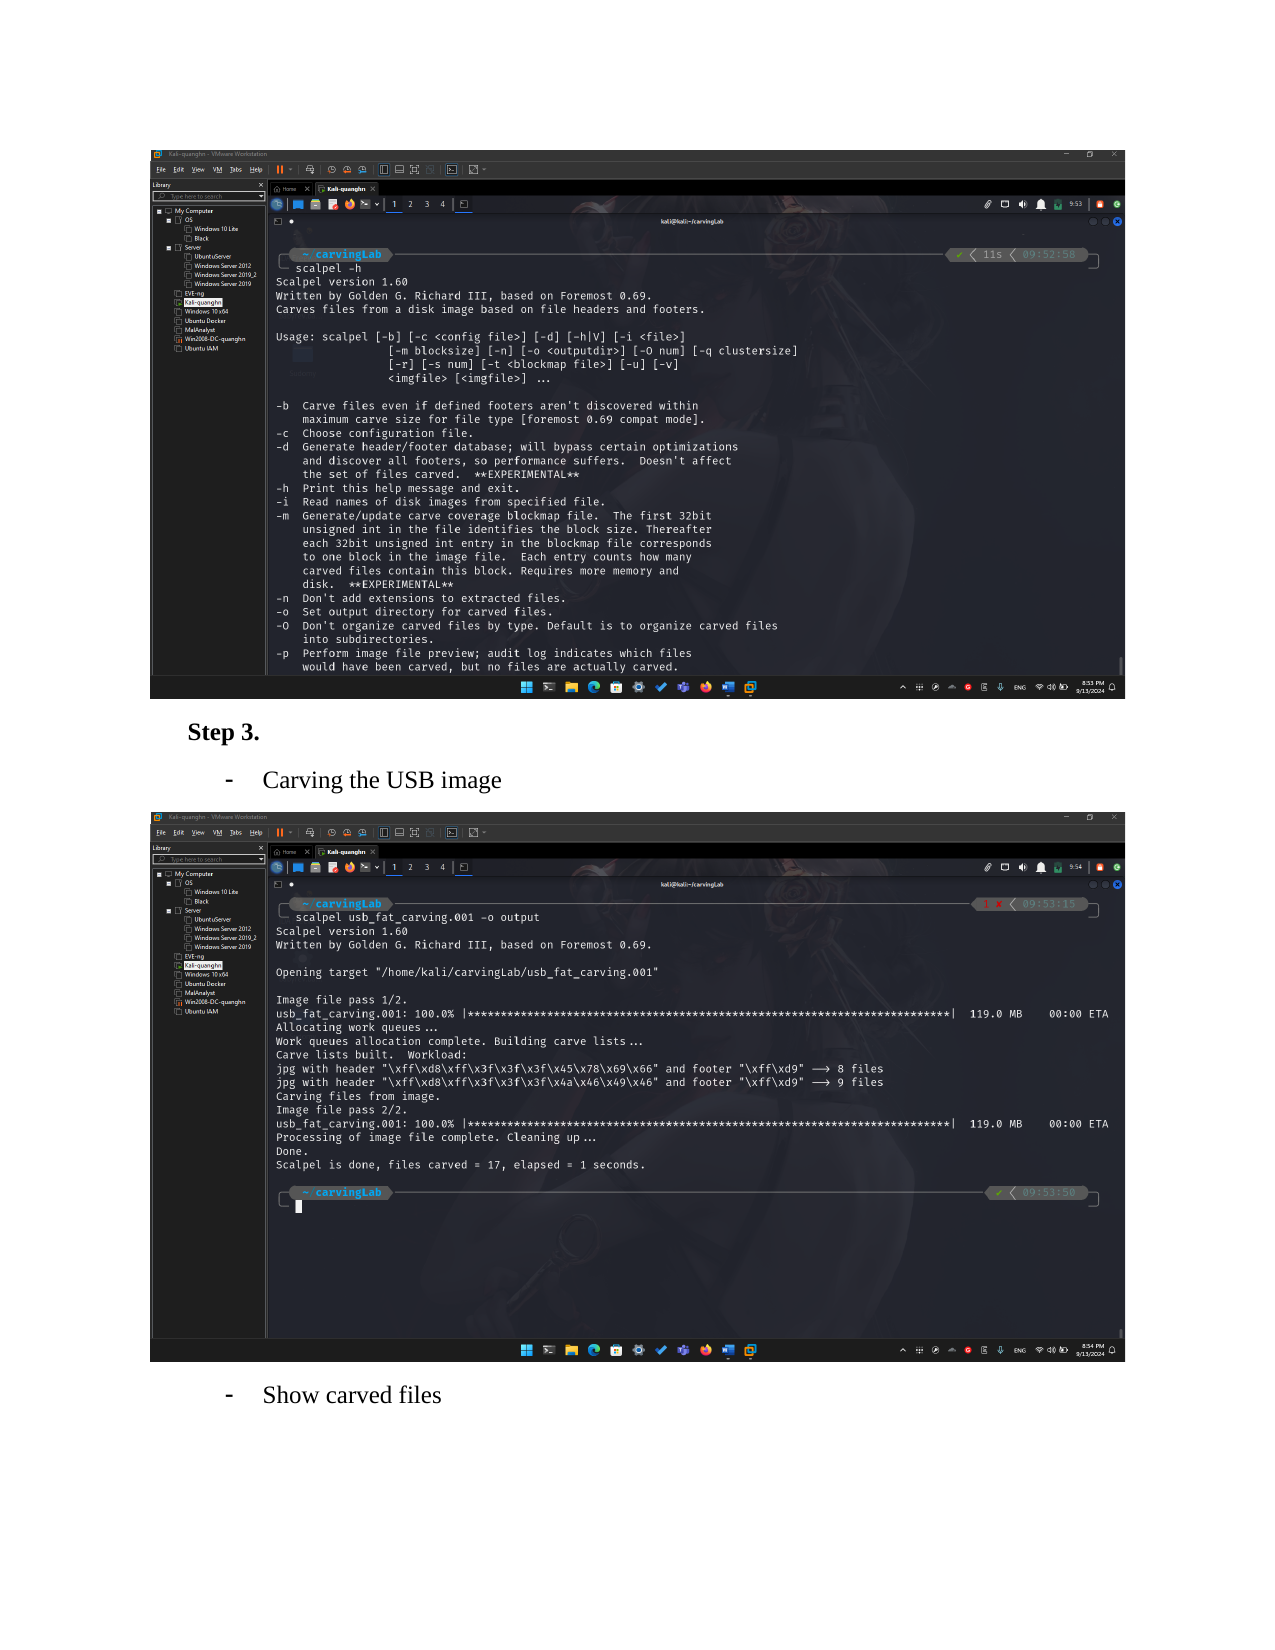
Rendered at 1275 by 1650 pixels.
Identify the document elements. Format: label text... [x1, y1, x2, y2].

list Carving the USB image [225, 765, 1125, 794]
text Step 3. [187, 717, 1125, 746]
picture [150, 812, 1125, 1362]
list Show carved files [225, 1380, 1125, 1409]
picture [150, 150, 1125, 699]
